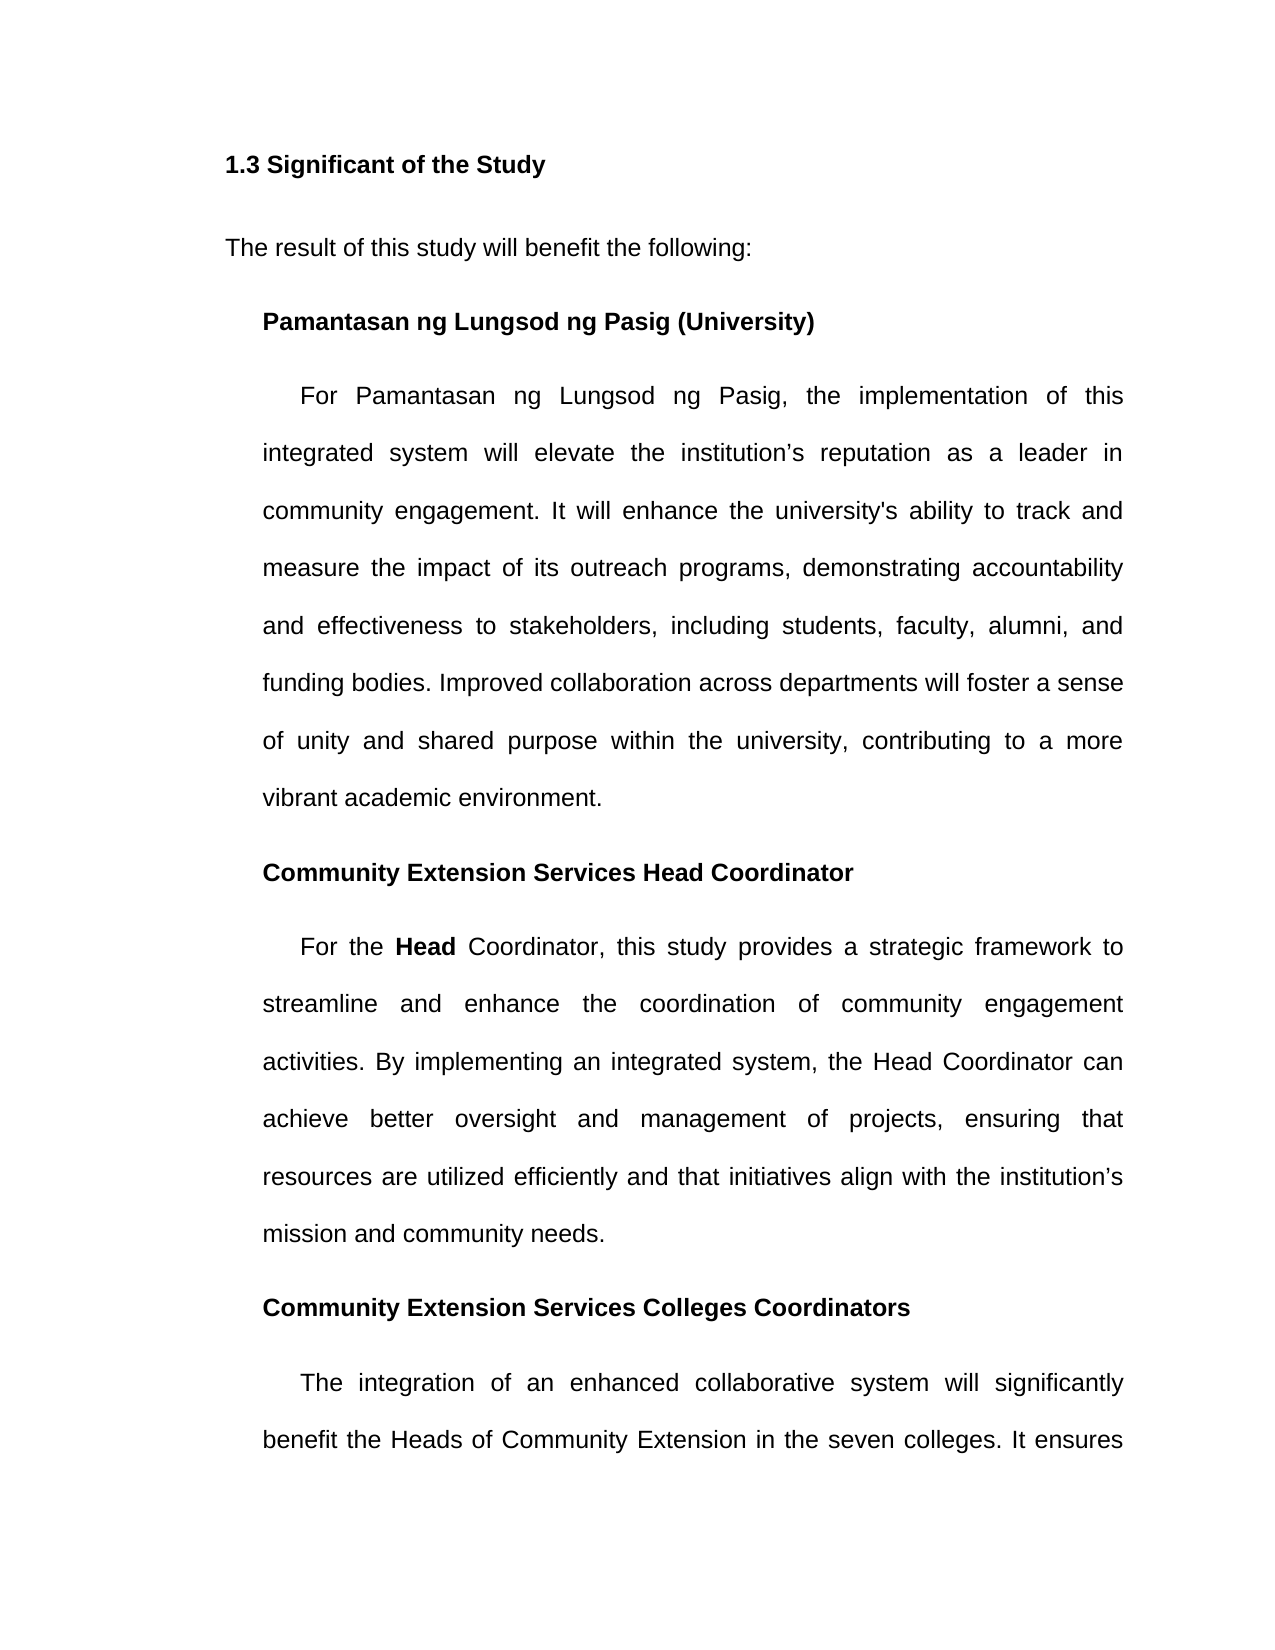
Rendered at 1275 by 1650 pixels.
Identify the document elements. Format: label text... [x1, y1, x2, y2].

text 1.3 Significant of the Study [225, 150, 1125, 179]
text The result of this study will benefit the following: [225, 232, 1125, 261]
text Pamantasan ng Lungsod ng Pasig (University) [262, 307, 1125, 335]
text For Pamantasan ng Lungsod ng Pasig, the implementation of this integrated system will elevate the institution’s reputation as a leader in community engagement. It will enhance the university's ability to track and measure the impact of its outreach programs, demonstrating accountability and effectiveness to stakeholders, including students, faculty, alumni, and funding bodies. Improved collaboration across departments will foster a sense of unity and shared purpose within the university, contributing to a more vibrant academic environment. [262, 381, 1125, 812]
text Community Extension Services Head Coordinator [262, 857, 1125, 886]
text Community Extension Services Colleges Coordinators [262, 1293, 1125, 1322]
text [262, 1367, 1125, 1454]
text For the Head Coordinator, this study provides a strategic framework to streamline and enhance the coordination of community engagement activities. By implementing an integrated system, the Head Coordinator can achieve better oversight and management of projects, ensuring that resources are utilized efficiently and that initiatives align with the institution’s mission and community needs. [262, 932, 1125, 1248]
